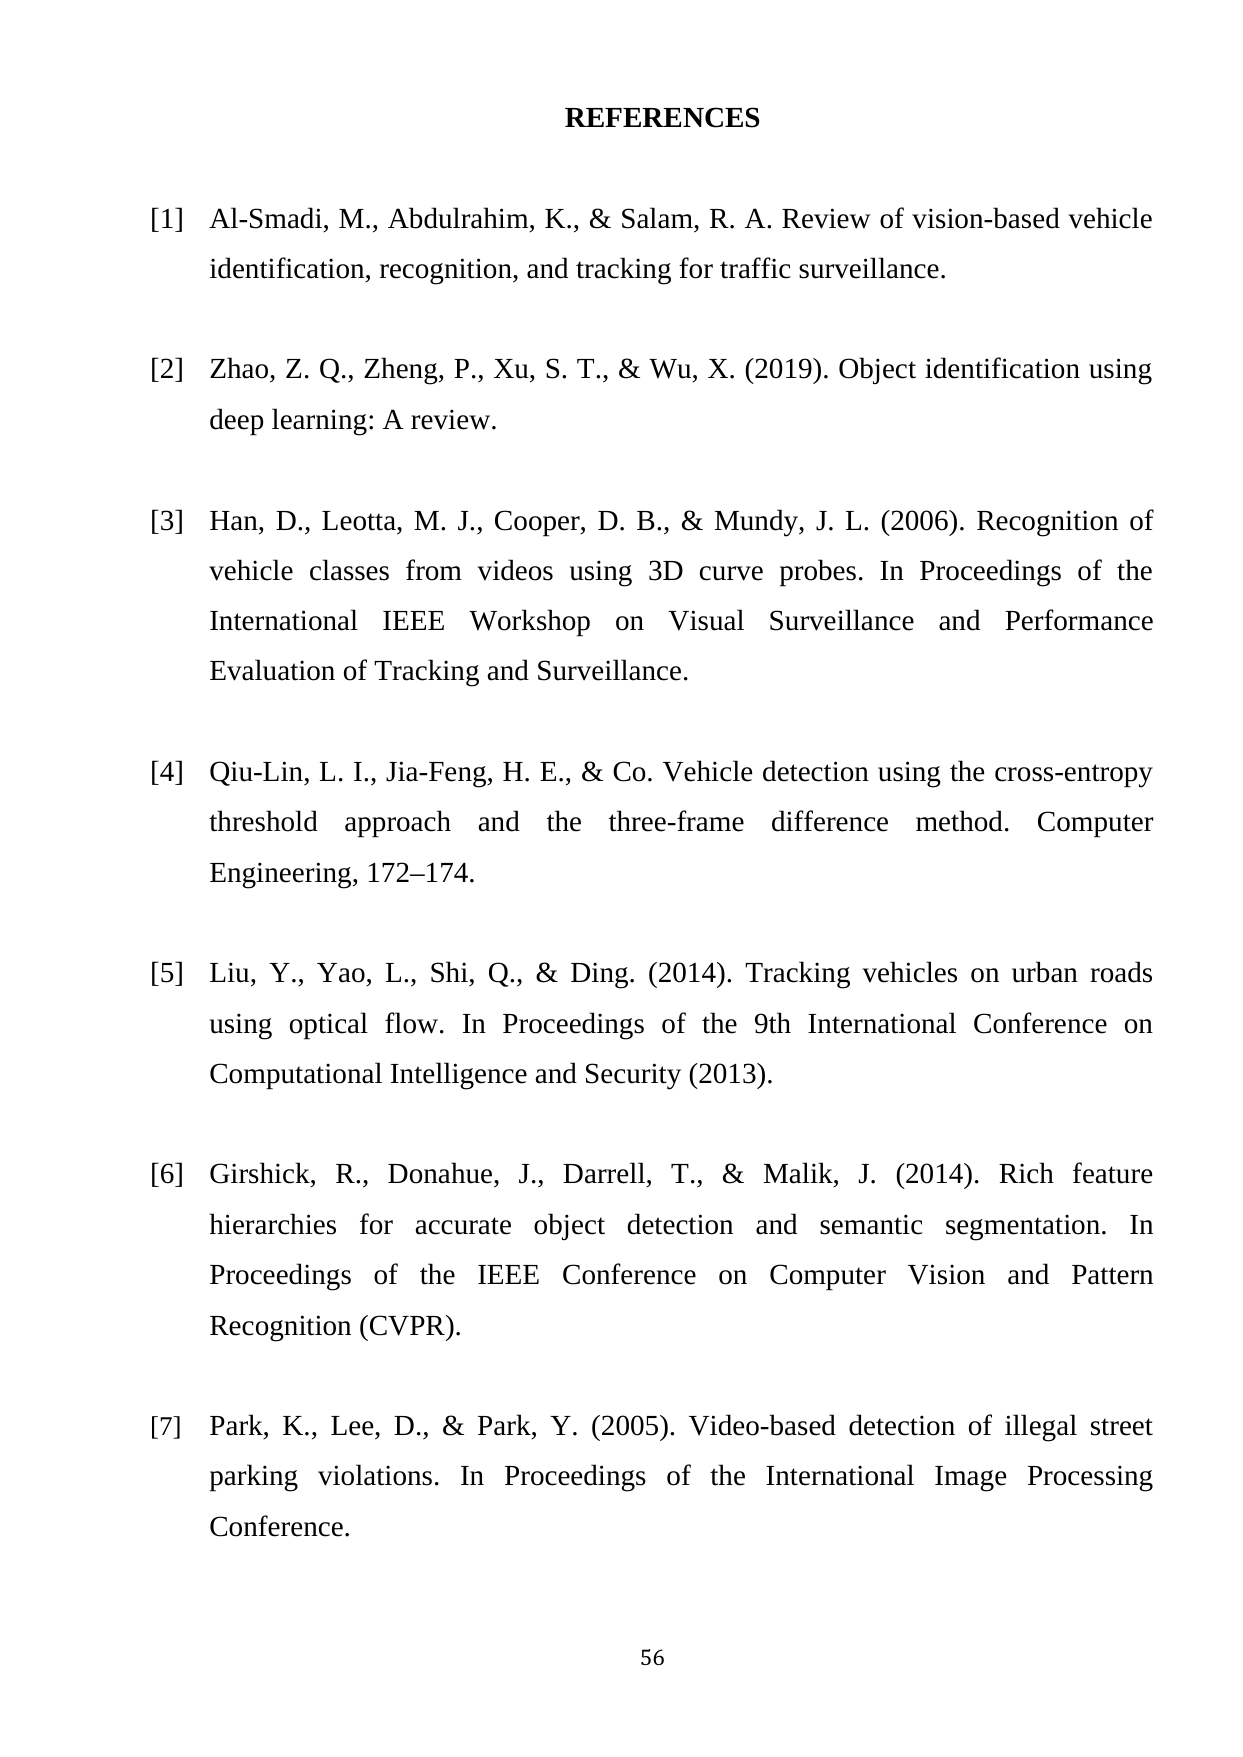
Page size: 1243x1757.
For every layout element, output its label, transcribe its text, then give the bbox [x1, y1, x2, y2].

list Girshick, R., Donahue, J., Darrell, T., & Malik, J. (2014). Rich feature hierarchies for accurate object detection and semantic segmentation. In Proceedings of the IEEE Conference on Computer Vision and Pattern Recognition (CVPR). [150, 1157, 1154, 1341]
list Al-Smadi, M., Abdulrahim, K., & Salam, R. A. Review of vision-based vehicle identification, recognition, and tracking for traffic surveillance. [150, 201, 1154, 284]
list Park, K., Lee, D., & Park, Y. (2005). Video-based detection of illegal street parking violations. In Proceedings of the International Image Processing Conference. [150, 1408, 1154, 1542]
list Zhao, Z. Q., Zheng, P., Xu, S. T., & Wu, X. (2019). Object identification using deep learning: A review. [150, 352, 1154, 436]
subtitle REFERENCES [161, 100, 1154, 134]
list Han, D., Leotta, M. J., Cooper, D. B., & Mundy, J. L. (2006). Recognition of vehicle classes from videos using 3D curve probes. In Proceedings of the International IEEE Workshop on Visual Surveillance and Performance Evaluation of Tracking and Surveillance. [150, 503, 1154, 687]
list Qiu-Lin, L. I., Jia-Feng, H. E., & Co. Vehicle detection using the cross-entropy threshold approach and the three-frame difference method. Computer Engineering, 172–174. [150, 754, 1154, 888]
list Liu, Y., Yao, L., Shi, Q., & Ding. (2014). Tracking vehicles on urban roads using optical flow. In Proceedings of the 9th International Conference on Computational Intelligence and Security (2013). [150, 955, 1154, 1089]
